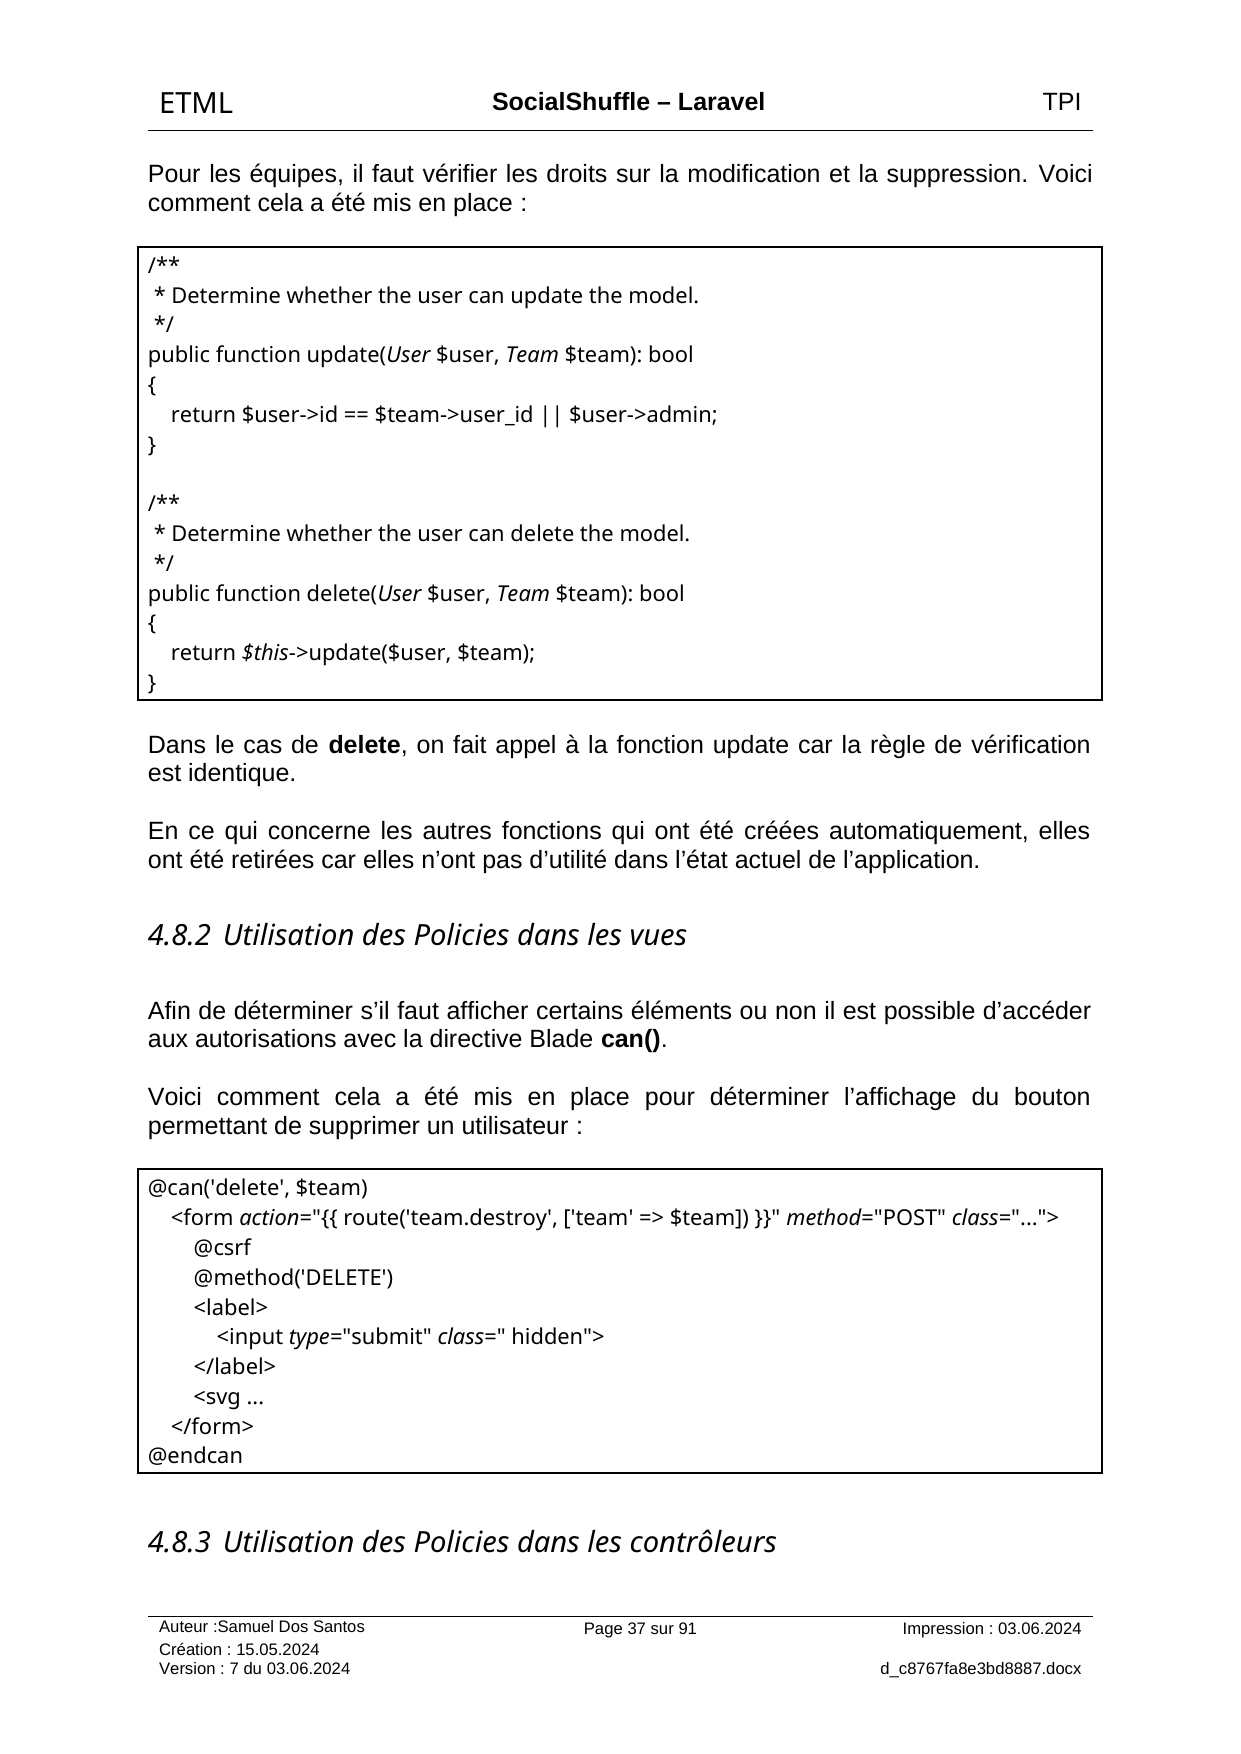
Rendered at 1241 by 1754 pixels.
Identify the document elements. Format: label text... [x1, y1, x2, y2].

text } [139, 663, 1101, 699]
text } [148, 429, 1092, 458]
text { [148, 369, 1092, 399]
text @method('DELETE') [148, 1262, 1092, 1291]
text return $this->update($user, $team); [148, 637, 1092, 663]
text </form> [148, 1411, 1092, 1436]
text <form action="{{ route('team.destroy', ['team' => $team]) }}" method="POST" class="..."> [148, 1202, 1092, 1232]
text <input type="submit" class=" hidden"> [148, 1321, 1092, 1351]
text Pour les équipes, il faut vérifier les droits sur la modification et la suppression. Voici comment cela a été mis en place : [148, 159, 1092, 217]
text </label> [148, 1351, 1092, 1381]
text @can('delete', $team) [139, 1170, 1101, 1202]
text */ [148, 309, 1092, 339]
text @endcan [139, 1436, 1101, 1472]
text return $user->id == $team->user_id || $user->admin; [148, 399, 1092, 429]
subtitle Utilisation des Policies dans les vues [148, 915, 1092, 954]
text * Determine whether the user can delete the model. [148, 518, 1092, 548]
text En ce qui concerne les autres fonctions qui ont été créées automatiquement, elles ont été retirées car elles n’ont pas d’utilité dans l’état actuel de l’application. [148, 816, 1092, 873]
subtitle Utilisation des Policies dans les contrôleurs [148, 1521, 1092, 1561]
text { [148, 607, 1092, 637]
text public function update(User $user, Team $team): bool [148, 339, 1092, 369]
text <label> [148, 1291, 1092, 1321]
text * Determine whether the user can update the model. [148, 280, 1092, 309]
text Dans le cas de delete, on fait appel à la fonction update car la règle de vérification est identique. [148, 730, 1092, 787]
text @csrf [148, 1232, 1092, 1262]
text /** [148, 488, 1092, 518]
text public function delete(User $user, Team $team): bool [148, 578, 1092, 607]
text Afin de déterminer s’il faut afficher certains éléments ou non il est possible d’accéder aux autorisations avec la directive Blade can(). [148, 996, 1092, 1053]
text Voici comment cela a été mis en place pour déterminer l’affichage du bouton permettant de supprimer un utilisateur : [148, 1082, 1092, 1139]
text */ [148, 548, 1092, 578]
text <svg ... [148, 1381, 1092, 1411]
text /** [139, 248, 1101, 280]
